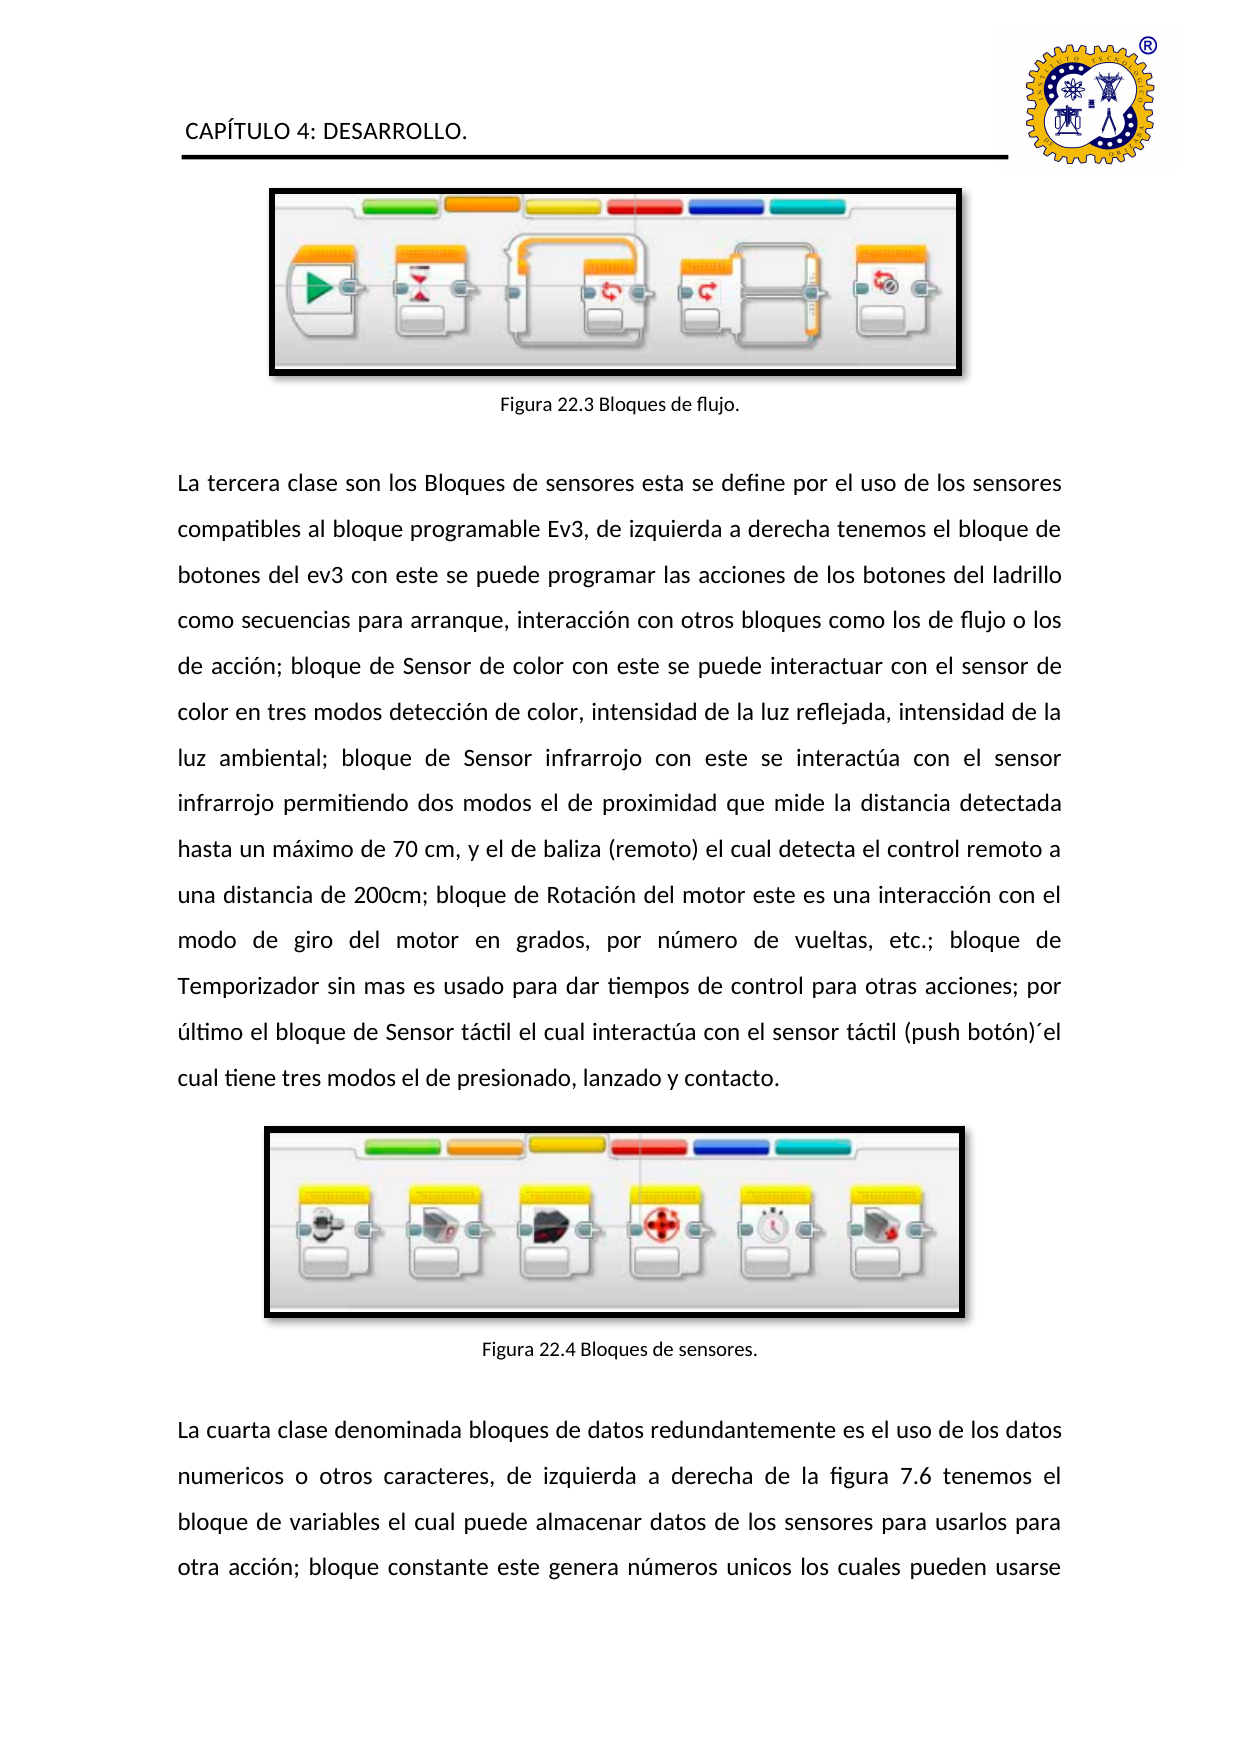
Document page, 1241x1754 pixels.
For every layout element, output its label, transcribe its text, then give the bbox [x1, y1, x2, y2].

picture [996, 27, 1179, 171]
text La tercera clase son los Bloques de sensores esta se define por el uso de los sensores compatibles al bloque programable Ev3, de izquierda a derecha tenemos el bloque de botones del ev3 con este se puede programar las acciones de los botones del ladrillo como secuencias para arranque, interacción con otros bloques como los de flujo o los de acción; bloque de Sensor de color con este se puede interactuar con el sensor de color en tres modos detección de color, intensidad de la luz reflejada, intensidad de la luz ambiental; bloque de Sensor infrarrojo con este se interactúa con el sensor infrarrojo permitiendo dos modos el de proximidad que mide la distancia detectada hasta un máximo de 70 cm, y el de baliza (remoto) el cual detecta el control remoto a una distancia de 200cm; bloque de Rotación del motor este es una interacción con el modo de giro del motor en grados, por número de vueltas, etc.; bloque de Temporizador sin mas es usado para dar tiempos de control para otras acciones; por último el bloque de Sensor táctil el cual interactúa con el sensor táctil (push botón)´el cual tiene tres modos el de presionado, lanzado y contacto. [177, 467, 1063, 1092]
picture [270, 1133, 959, 1312]
picture [275, 194, 956, 369]
